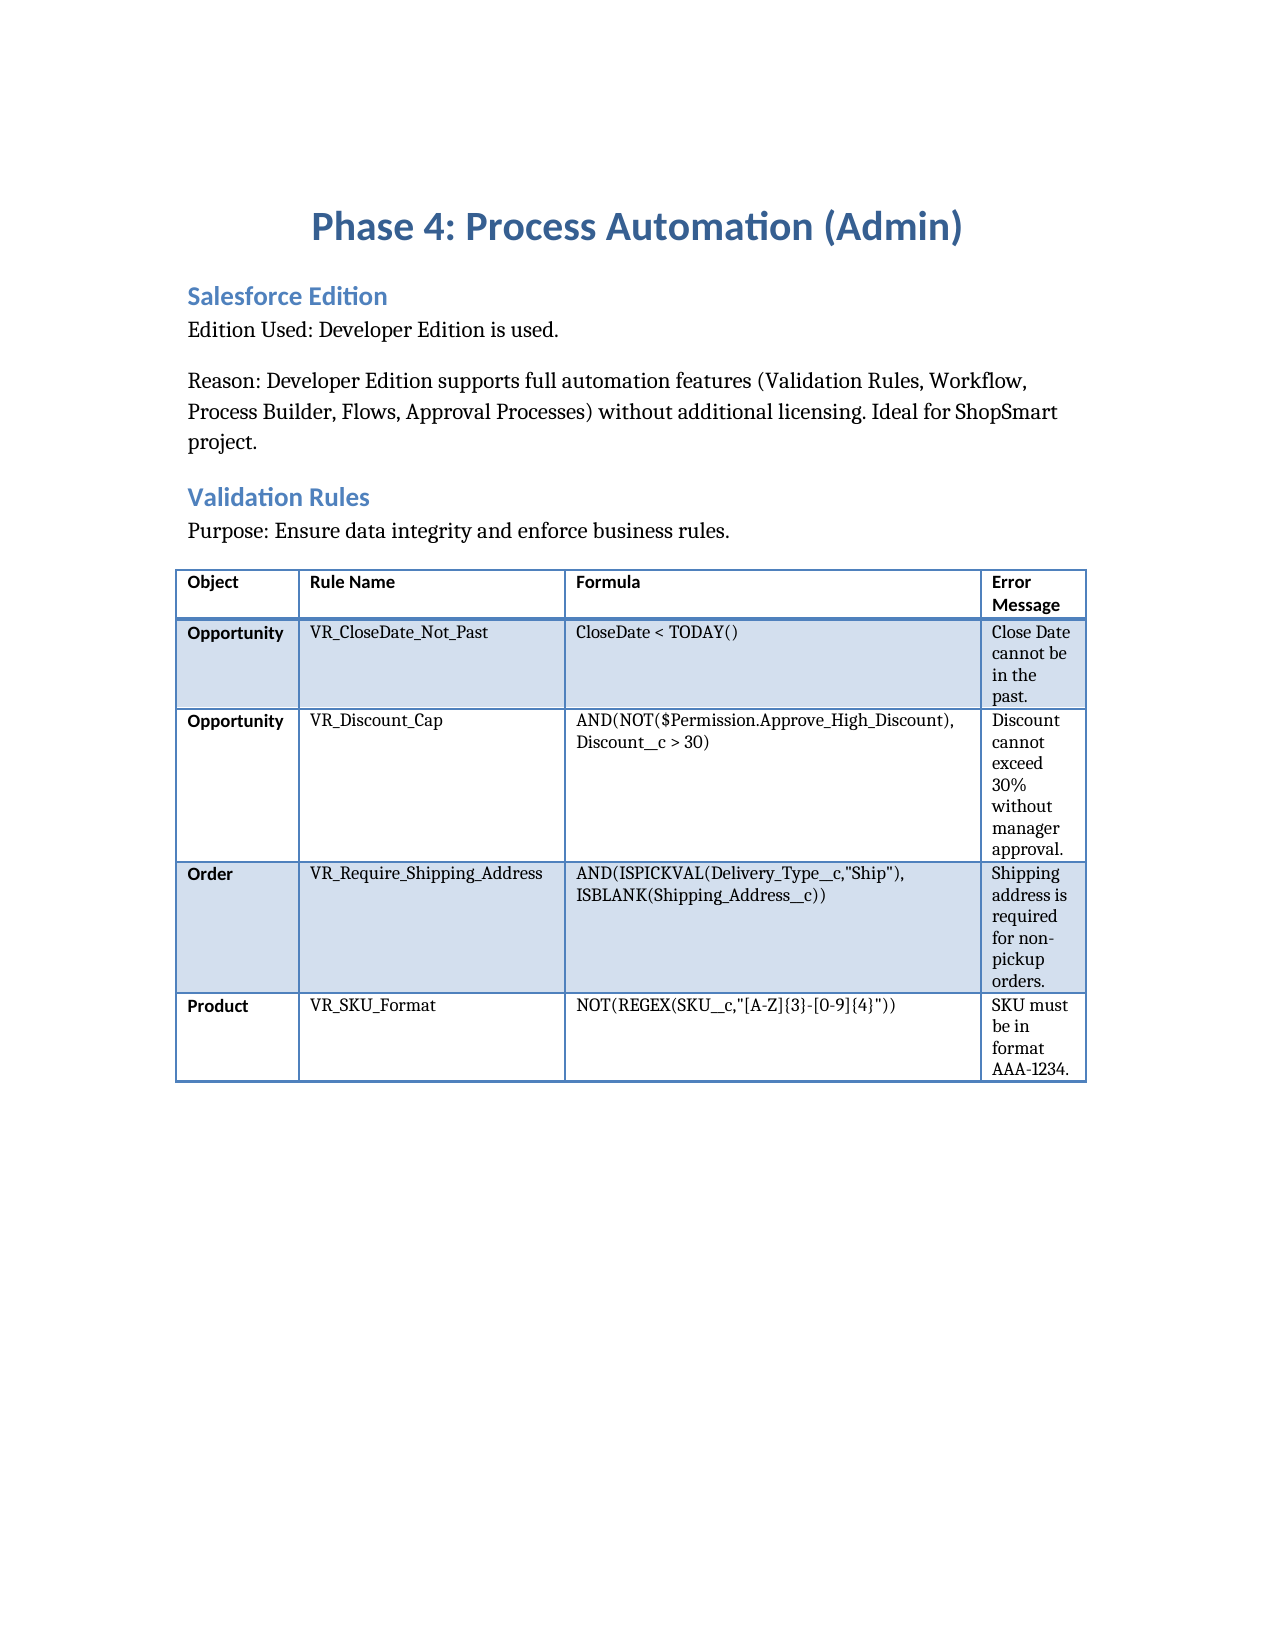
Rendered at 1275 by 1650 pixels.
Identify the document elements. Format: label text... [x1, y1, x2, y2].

table_cell Shipping address is required for non-pickup orders. [982, 863, 1085, 992]
text Edition Used: Developer Edition is used. [187, 317, 1087, 343]
table_cell VR_SKU_Format [300, 994, 564, 1080]
table_cell Order [177, 863, 298, 992]
table_cell Close Date cannot be in the past. [982, 621, 1085, 707]
text Phase 4: Process Automation (Admin) [187, 200, 1087, 251]
text Salesforce Edition [187, 279, 1087, 312]
table_cell NOT(REGEX(SKU__c,"[A-Z]{3}-[0-9]{4}")) [566, 994, 980, 1080]
table_header Error Message [982, 571, 1085, 617]
table_cell VR_Discount_Cap [300, 710, 564, 861]
table_cell VR_CloseDate_Not_Past [300, 621, 564, 707]
table_cell CloseDate < TODAY() [566, 621, 980, 707]
table_header Object [177, 571, 298, 617]
text Purpose: Ensure data integrity and enforce business rules. [187, 518, 1087, 544]
table_cell Opportunity [177, 710, 298, 861]
text Reason: Developer Edition supports full automation features (Validation Rules, Workflow, Process Builder, Flows, Approval Processes) without additional licensing. Ideal for ShopSmart project. [187, 368, 1087, 455]
table_cell Opportunity [177, 621, 298, 707]
text Validation Rules [187, 480, 1087, 513]
table_header Formula [566, 571, 980, 617]
table_header Rule Name [300, 571, 564, 617]
table_cell AND(NOT($Permission.Approve_High_Discount), Discount__c > 30) [566, 710, 980, 861]
table_cell Discount cannot exceed 30% without manager approval. [982, 710, 1085, 861]
table_cell AND(ISPICKVAL(Delivery_Type__c,"Ship"), ISBLANK(Shipping_Address__c)) [566, 863, 980, 992]
table_cell SKU must be in format AAA-1234. [982, 994, 1085, 1080]
table_cell VR_Require_Shipping_Address [300, 863, 564, 992]
table_cell Product [177, 994, 298, 1080]
